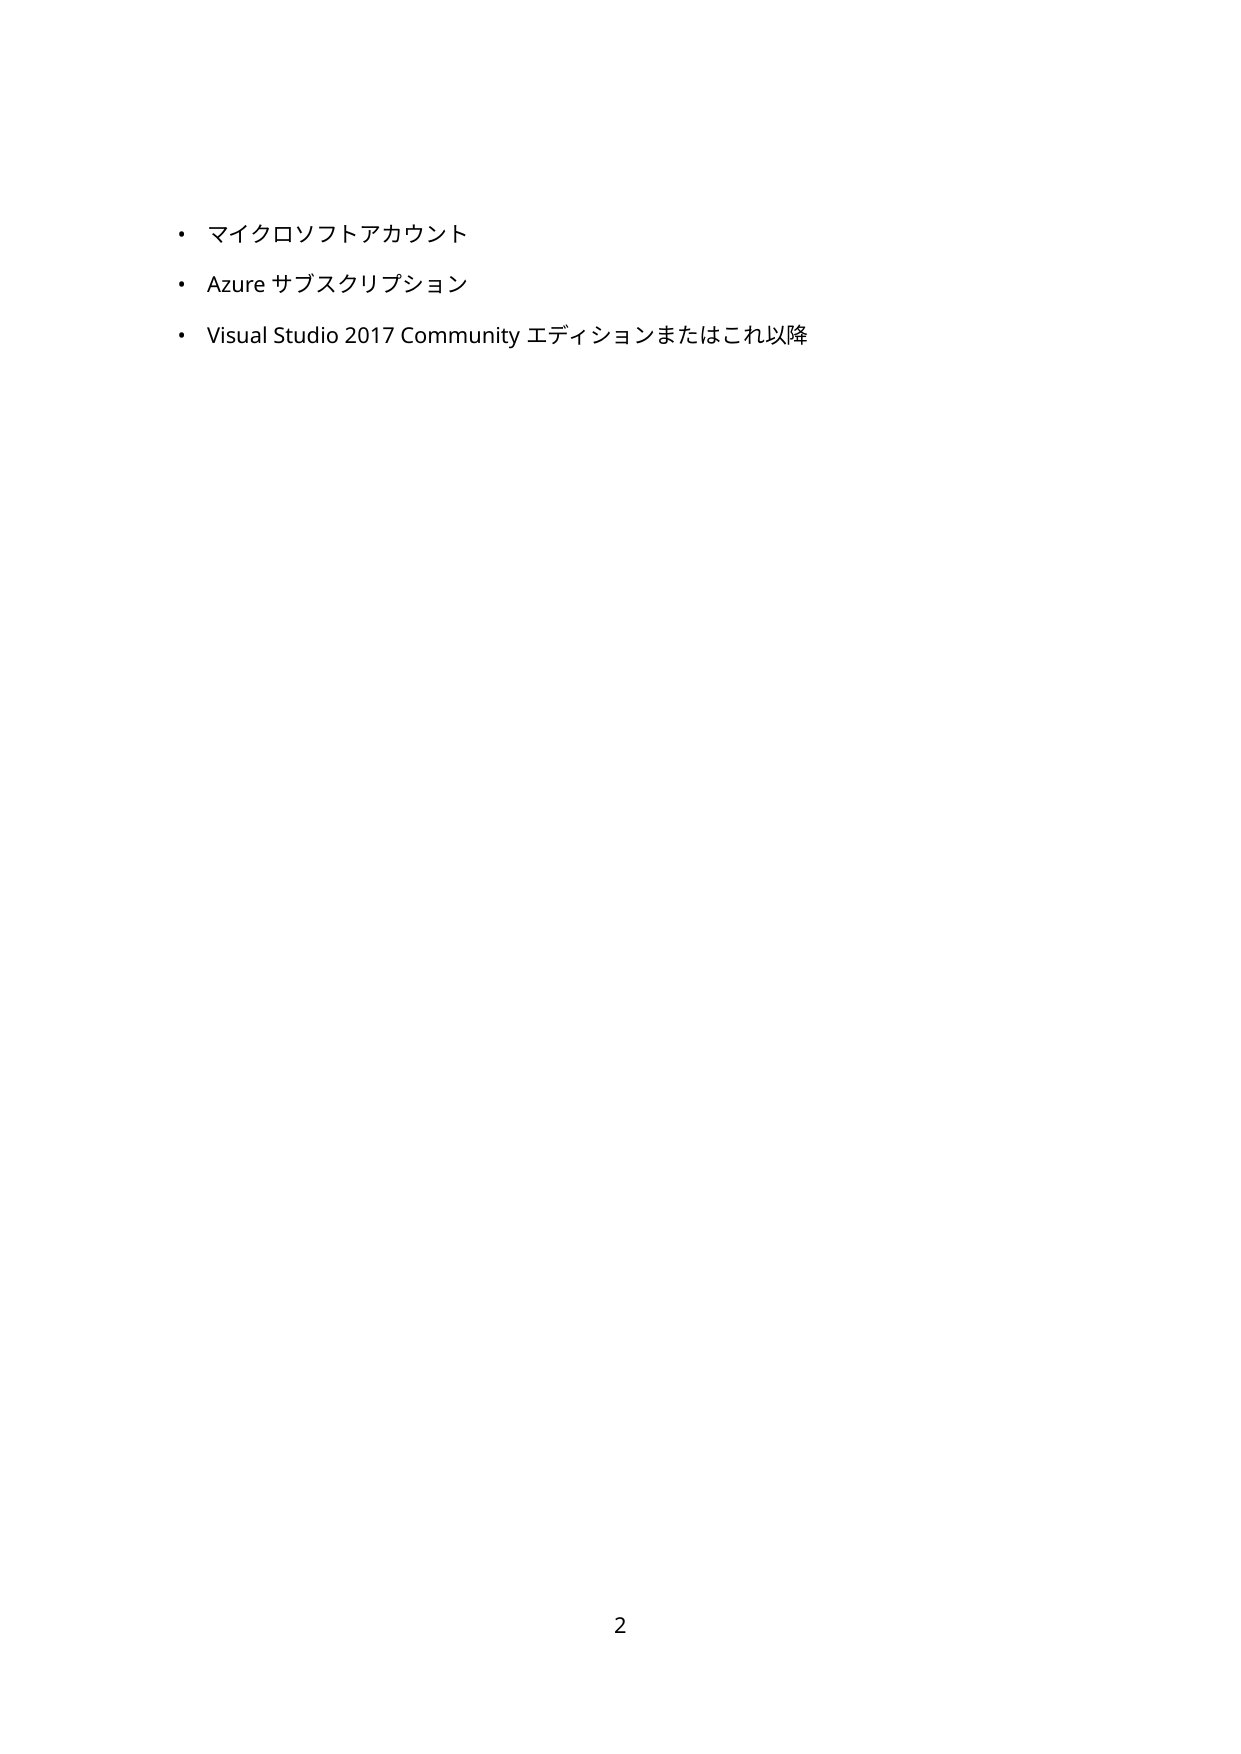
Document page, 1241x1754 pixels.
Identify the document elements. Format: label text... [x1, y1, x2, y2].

list Visual Studio 2017 Community エディションまたはこれ以降 [177, 318, 1063, 349]
list マイクロソフトアカウント [177, 217, 1063, 248]
list Azure サブスクリプション [177, 267, 1063, 299]
